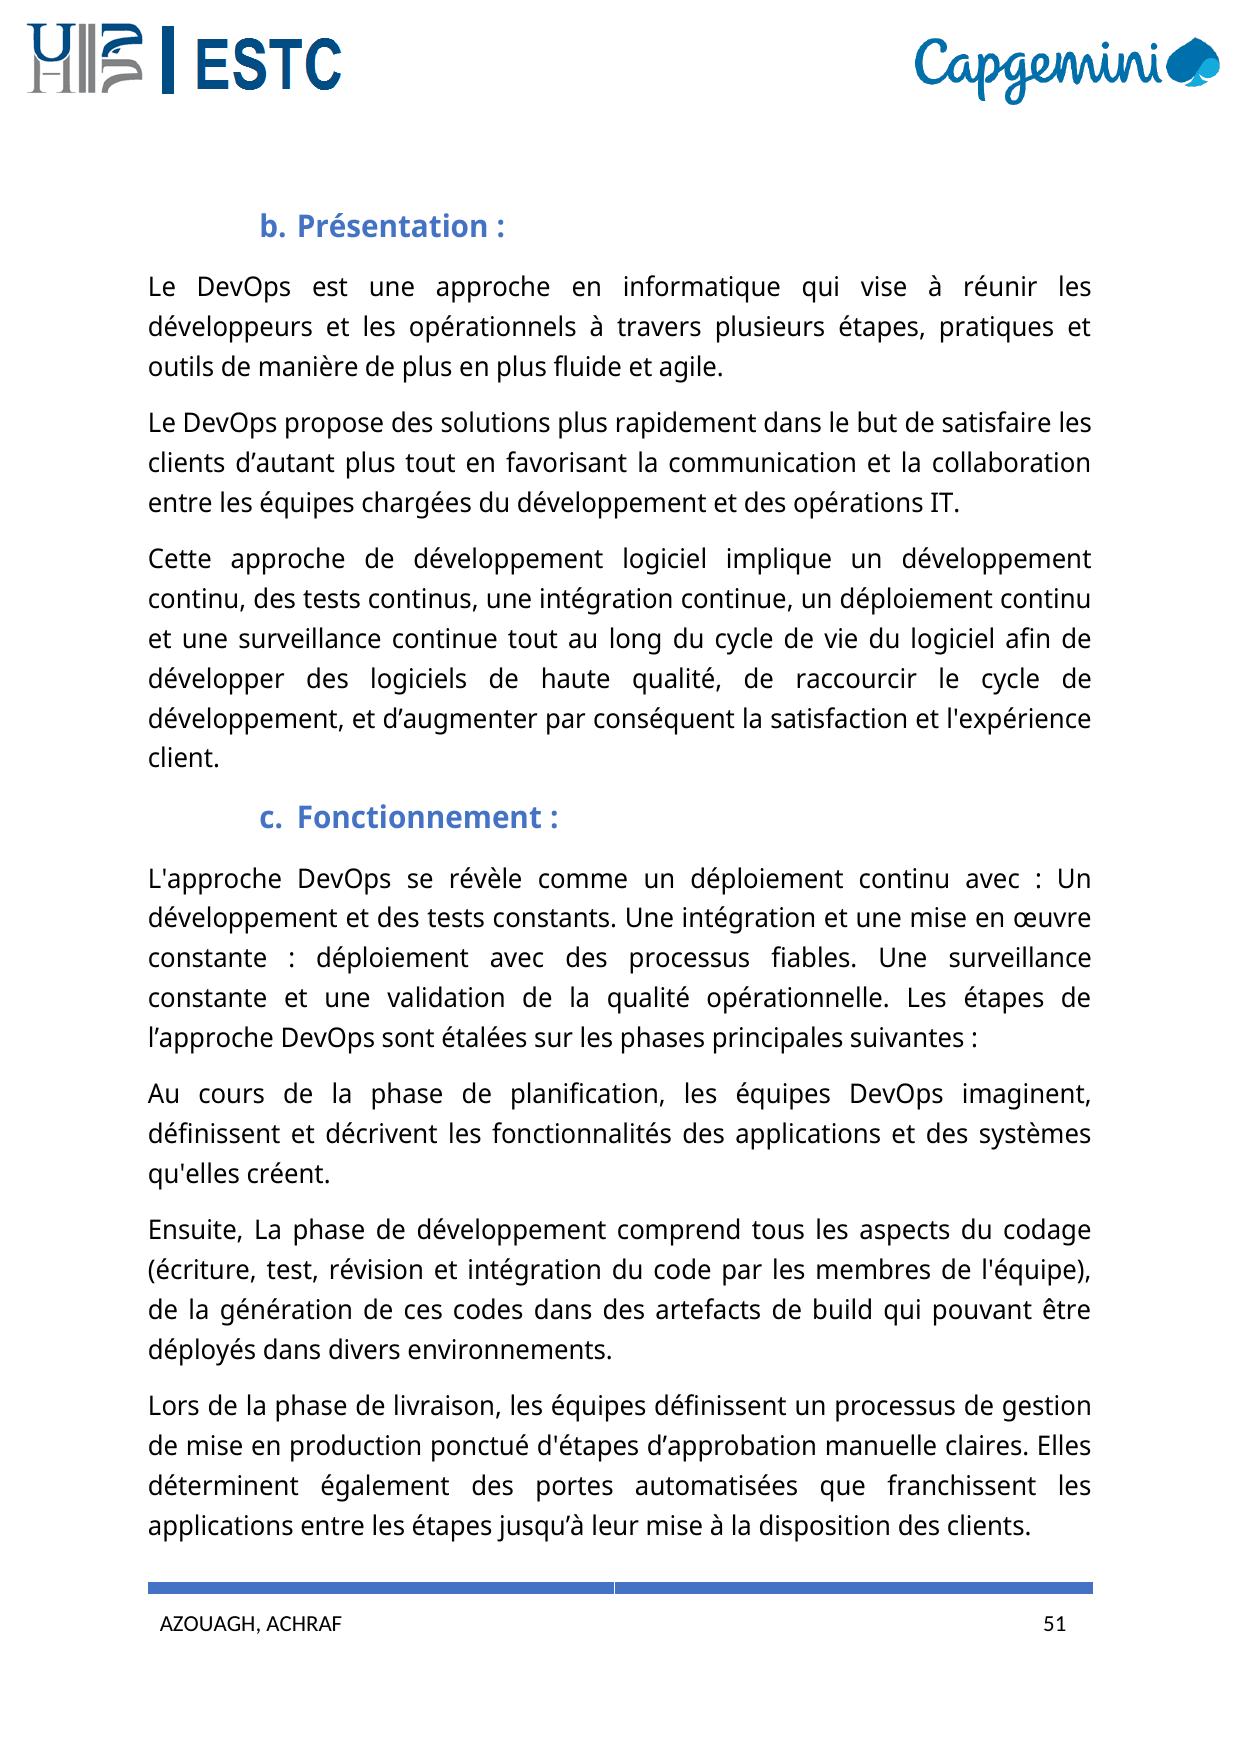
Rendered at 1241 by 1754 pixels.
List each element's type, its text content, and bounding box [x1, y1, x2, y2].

subtitle Présentation : [259, 204, 1093, 247]
text Le DevOps est une approche en informatique qui vise à réunir les développeurs et les opérationnels à travers plusieurs étapes, pratiques et outils de manière de plus en plus fluide et agile. [148, 268, 1093, 384]
text Le DevOps propose des solutions plus rapidement dans le but de satisfaire les clients d’autant plus tout en favorisant la communication et la collaboration entre les équipes chargées du développement et des opérations IT. [148, 404, 1093, 520]
picture [915, 37, 1221, 105]
subtitle Fonctionnement : [259, 795, 1093, 838]
text Lors de la phase de livraison, les équipes définissent un processus de gestion de mise en production ponctué d'étapes d’approbation manuelle claires. Elles déterminent également des portes automatisées que franchissent les applications entre les étapes jusqu’à leur mise à la disposition des clients. [148, 1387, 1093, 1543]
text L'approche DevOps se révèle comme un déploiement continu avec : Un développement et des tests constants. Une intégration et une mise en œuvre constante : déploiement avec des processus fiables. Une surveillance constante et une validation de la qualité opérationnelle. Les étapes de l’approche DevOps sont étalées sur les phases principales suivantes : [148, 859, 1093, 1055]
text Au cours de la phase de planification, les équipes DevOps imaginent, définissent et décrivent les fonctionnalités des applications et des systèmes qu'elles créent. [148, 1075, 1093, 1191]
text Ensuite, La phase de développement comprend tous les aspects du codage (écriture, test, révision et intégration du code par les membres de l'équipe), de la génération de ces codes dans des artefacts de build qui pouvant être déployés dans divers environnements. [148, 1211, 1093, 1367]
picture [21, 16, 351, 112]
text Cette approche de développement logiciel implique un développement continu, des tests continus, une intégration continue, un déploiement continu et une surveillance continue tout au long du cycle de vie du logiciel afin de développer des logiciels de haute qualité, de raccourcir le cycle de développement, et d’augmenter par conséquent la satisfaction et l'expérience client. [148, 540, 1093, 776]
